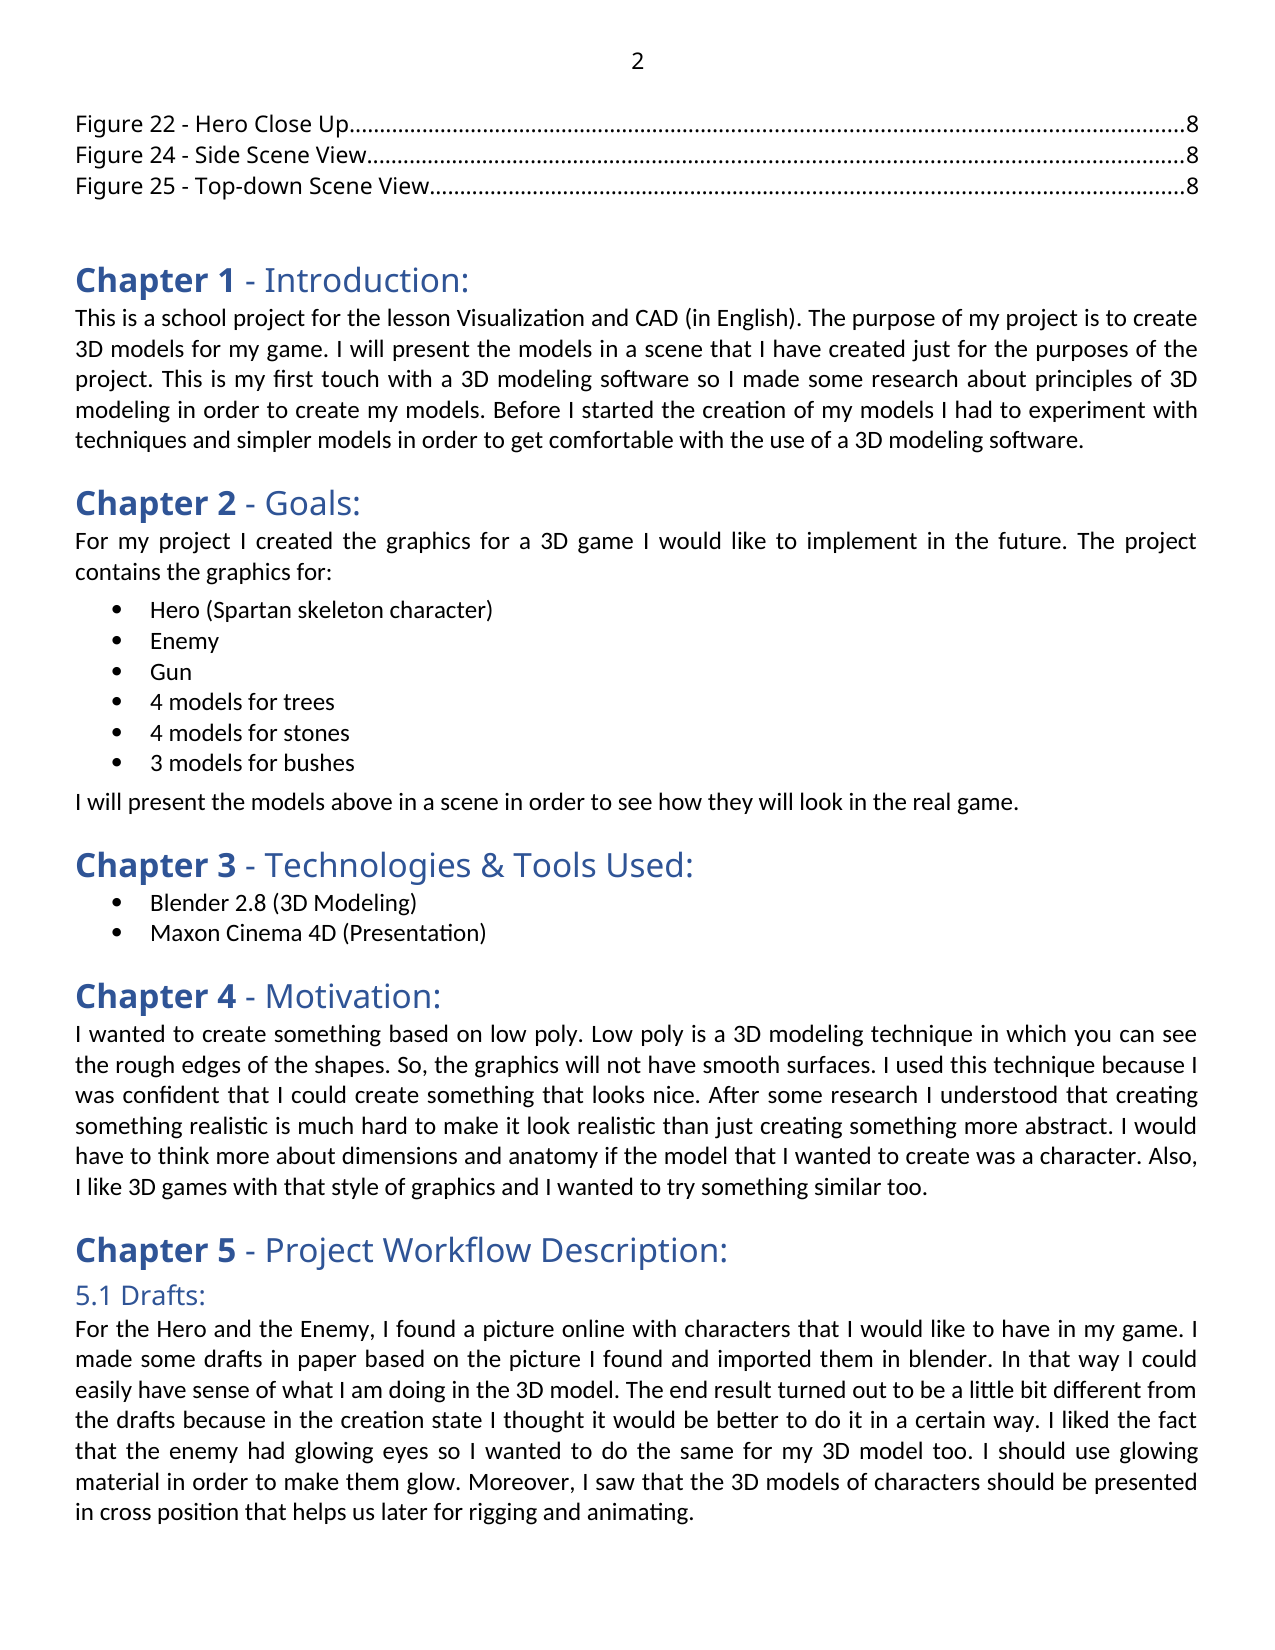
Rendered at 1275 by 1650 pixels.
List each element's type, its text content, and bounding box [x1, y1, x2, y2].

list Enemy [112, 625, 1200, 656]
subtitle Chapter 2 - Goals: [75, 480, 1200, 525]
list Blender 2.8 (3D Modeling) [112, 887, 1200, 917]
list Hero (Spartan skeleton character) [112, 594, 1200, 625]
subtitle Chapter 3 - Technologies & Tools Used: [75, 842, 1200, 887]
text Figure 25 - Top-down Scene View 8 [75, 170, 1200, 201]
list 4 models for stones [112, 717, 1200, 747]
list 4 models for trees [112, 686, 1200, 717]
subtitle 5.1 Drafts: [75, 1276, 1200, 1313]
subtitle Chapter 1 - Introduction: [75, 257, 1200, 302]
list 3 models for bushes [112, 747, 1200, 778]
text For the Hero and the Enemy, I found a picture online with characters that I would like to have in my game. I made some drafts in paper based on the picture I found and imported them in blender. In that way I could easily have sense of what I am doing in the 3D model. The end result turned out to be a little bit different from the drafts because in the creation state I thought it would be better to do it in a certain way. I liked the fact that the enemy had glowing eyes so I wanted to do the same for my 3D model too. I should use glowing material in order to make them glow. Moreover, I saw that the 3D models of characters should be presented in cross position that helps us later for rigging and animating. [75, 1313, 1200, 1527]
subtitle Chapter 5 - Project Workflow Description: [75, 1227, 1200, 1272]
text I wanted to create something based on low poly. Low poly is a 3D modeling technique in which you can see the rough edges of the shapes. So, the graphics will not have smooth surfaces. I used this technique because I was confident that I could create something that looks nice. After some research I understood that creating something realistic is much hard to make it look realistic than just creating something more abstract. I would have to think more about dimensions and anatomy if the model that I wanted to create was a character. Also, I like 3D games with that style of graphics and I wanted to try something similar too. [75, 1018, 1200, 1202]
list Maxon Cinema 4D (Presentation) [112, 917, 1200, 948]
text I will present the models above in a scene in order to see how they will look in the real game. [75, 786, 1200, 817]
list Gun [112, 656, 1200, 686]
text This is a school project for the lesson Visualization and CAD (in English). The purpose of my project is to create 3D models for my game. I will present the models in a scene that I have created just for the purposes of the project. This is my first touch with a 3D modeling software so I made some research about principles of 3D modeling in order to create my models. Before I started the creation of my models I had to experiment with techniques and simpler models in order to get comfortable with the use of a 3D modeling software. [75, 302, 1200, 455]
text Figure 24 - Side Scene View 8 [75, 139, 1200, 170]
text For my project I created the graphics for a 3D game I would like to implement in the future. The project contains the graphics for: [75, 525, 1200, 586]
subtitle Chapter 4 - Motivation: [75, 973, 1200, 1018]
text Figure 22 - Hero Close Up 8 [75, 107, 1200, 139]
